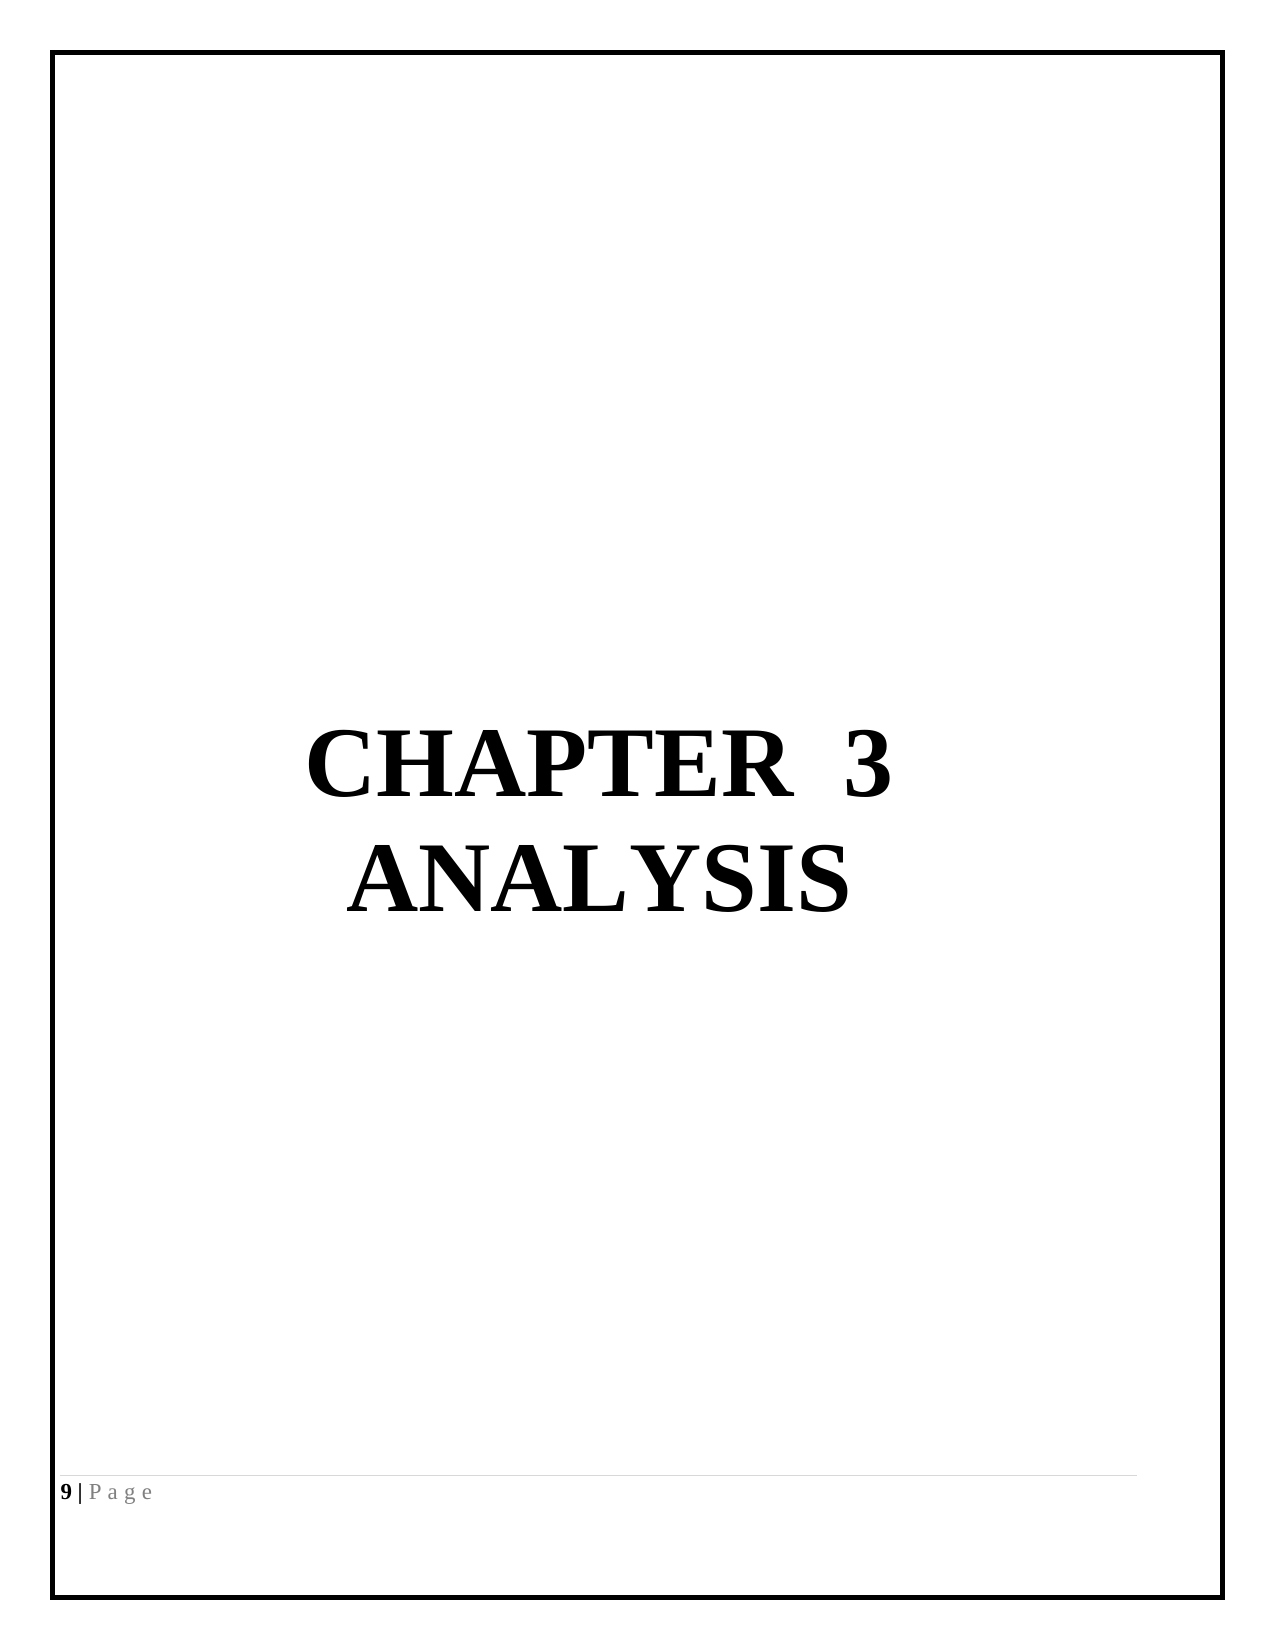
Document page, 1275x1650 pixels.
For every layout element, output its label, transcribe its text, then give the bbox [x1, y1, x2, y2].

text CHAPTER 3 [60, 702, 1137, 817]
text ANALYSIS [60, 817, 1137, 932]
